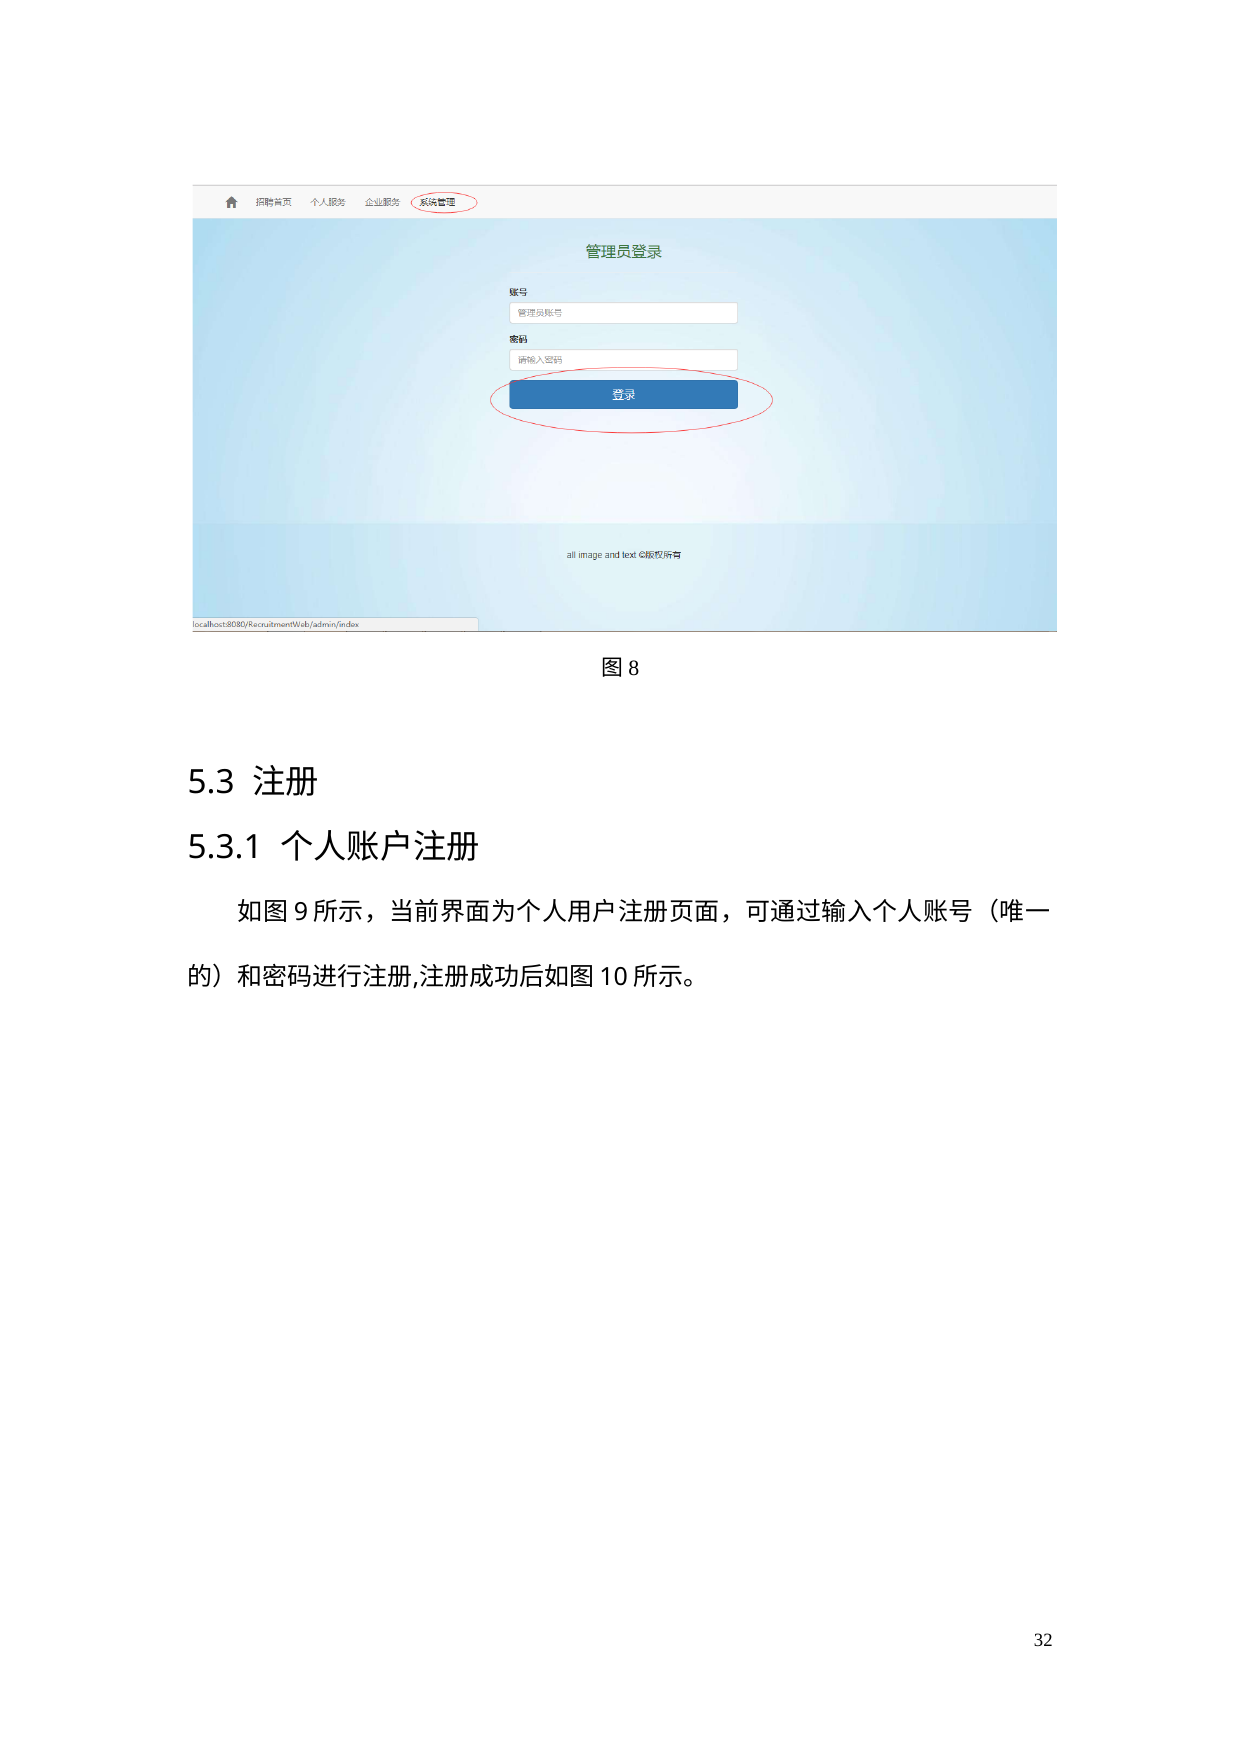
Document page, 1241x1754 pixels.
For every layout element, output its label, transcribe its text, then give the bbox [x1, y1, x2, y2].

text 如图9所示，当前界面为个人用户注册页面，可通过输入个人账号（唯一的）和密码进行注册,注册成功后如图10所示。 [187, 877, 1053, 1007]
text 5.3 注册 [187, 747, 1053, 812]
picture [192, 184, 1057, 632]
text 5.3.1 个人账户注册 [187, 812, 1053, 877]
